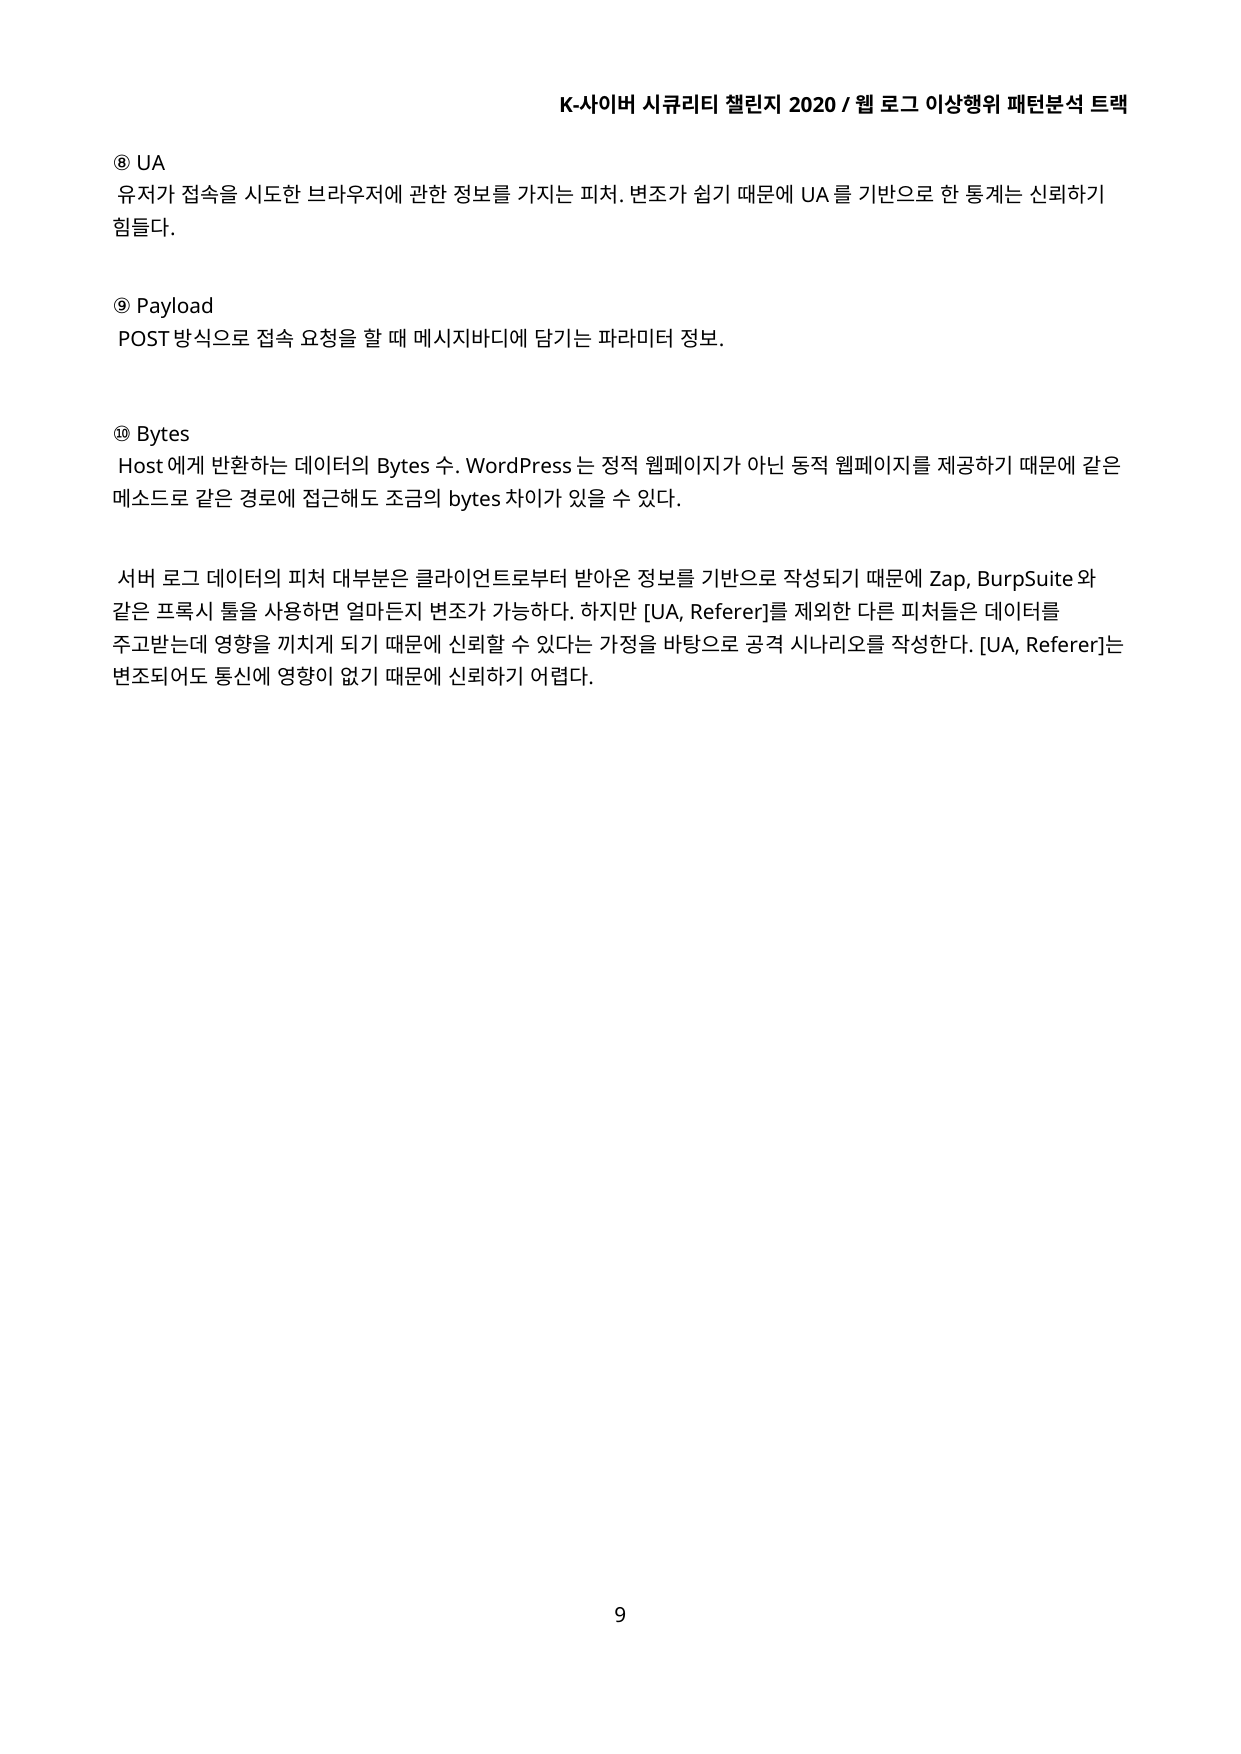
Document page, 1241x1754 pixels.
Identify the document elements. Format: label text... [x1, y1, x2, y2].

text 서버 로그 데이터의 피처 대부분은 클라이언트로부터 받아온 정보를 기반으로 작성되기 때문에 Zap, BurpSuite와 같은 프록시 툴을 사용하면 얼마든지 변조가 가능하다. 하지만 [UA, Referer]를 제외한 다른 피처들은 데이터를 주고받는데 영향을 끼치게 되기 때문에 신뢰할 수 있다는 가정을 바탕으로 공격 시나리오를 작성한다. [UA, Referer]는 변조되어도 통신에 영향이 없기 때문에 신뢰하기 어렵다. [112, 532, 1128, 691]
text ⑩ Bytes Host에게 반환하는 데이터의 Bytes 수. WordPress는 정적 웹페이지가 아닌 동적 웹페이지를 제공하기 때문에 같은 메소드로 같은 경로에 접근해도 조금의 bytes차이가 있을 수 있다. [112, 419, 1128, 512]
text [112, 148, 1128, 241]
text ⑨ Payload POST방식으로 접속 요청을 할 때 메시지바디에 담기는 파라미터 정보. [112, 261, 1128, 352]
